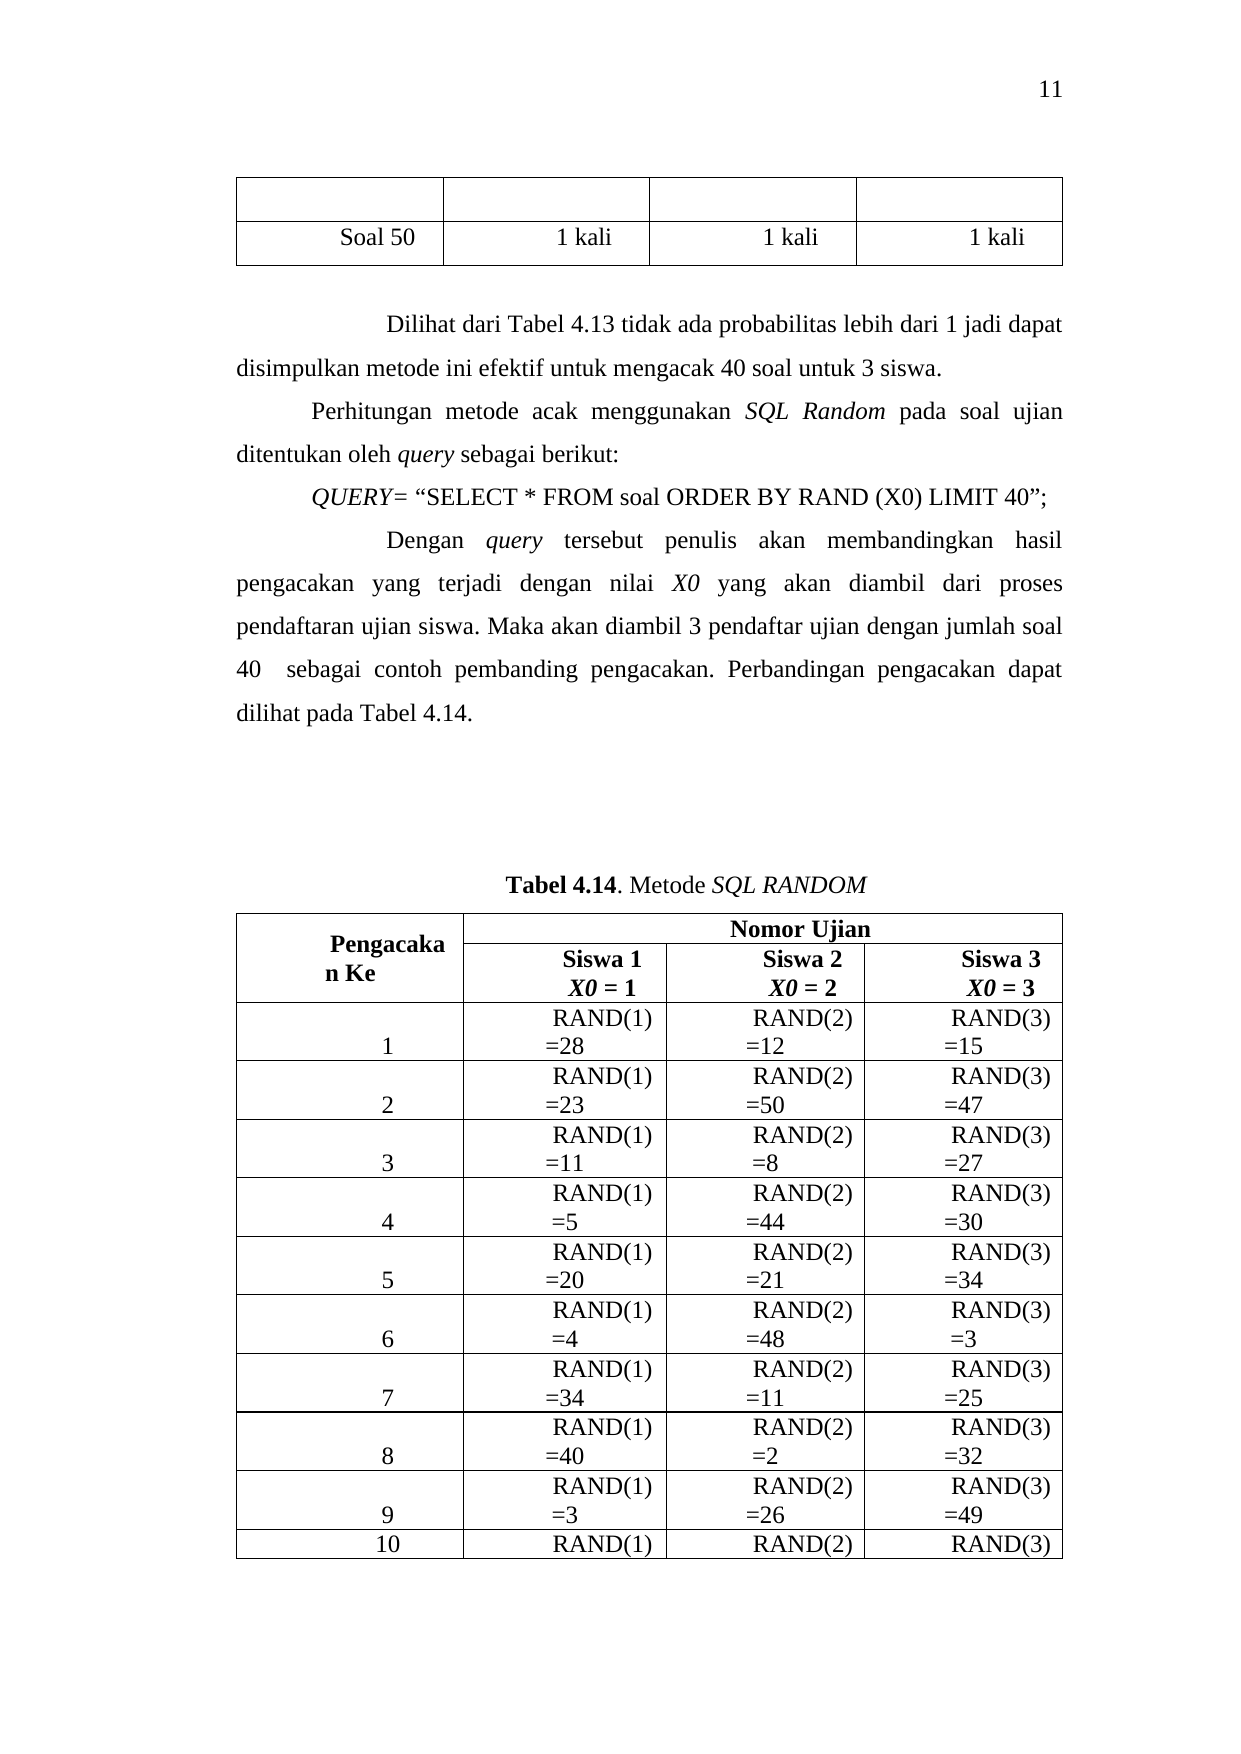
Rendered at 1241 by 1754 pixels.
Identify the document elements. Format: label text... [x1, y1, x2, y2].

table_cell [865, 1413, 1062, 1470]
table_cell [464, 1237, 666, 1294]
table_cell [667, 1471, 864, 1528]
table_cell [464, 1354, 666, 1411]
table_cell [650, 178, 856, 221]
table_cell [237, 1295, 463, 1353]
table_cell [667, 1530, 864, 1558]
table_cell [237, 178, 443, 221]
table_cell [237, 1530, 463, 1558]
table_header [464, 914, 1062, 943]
text Perhitungan metode acak menggunakan SQL Random pada soal ujian ditentukan oleh query sebagai berikut: [236, 396, 1063, 468]
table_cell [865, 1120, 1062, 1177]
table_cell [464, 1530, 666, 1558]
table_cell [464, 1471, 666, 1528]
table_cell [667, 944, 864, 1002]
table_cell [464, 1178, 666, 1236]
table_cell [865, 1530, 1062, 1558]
text Dengan query tersebut penulis akan membandingkan hasil pengacakan yang terjadi dengan nilai X0 yang akan diambil dari proses pendaftaran ujian siswa. Maka akan diambil 3 pendaftar ujian dengan jumlah soal 40 sebagai contoh pembanding pengacakan. Perbandingan pengacakan dapat dilihat pada Tabel 4.14. [236, 525, 1063, 726]
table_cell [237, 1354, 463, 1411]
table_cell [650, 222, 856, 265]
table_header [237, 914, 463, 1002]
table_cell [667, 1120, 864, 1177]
text Tabel 4.14. Metode SQL RANDOM [236, 870, 1063, 899]
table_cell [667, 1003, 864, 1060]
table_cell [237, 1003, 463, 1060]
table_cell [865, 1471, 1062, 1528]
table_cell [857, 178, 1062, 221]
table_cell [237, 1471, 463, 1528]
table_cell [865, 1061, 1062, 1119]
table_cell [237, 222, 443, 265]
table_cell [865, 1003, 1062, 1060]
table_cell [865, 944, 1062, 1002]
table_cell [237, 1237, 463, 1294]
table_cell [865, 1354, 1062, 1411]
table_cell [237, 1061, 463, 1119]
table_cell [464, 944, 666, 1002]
text QUERY= “SELECT * FROM soal ORDER BY RAND (X0) LIMIT 40”; [236, 482, 1063, 511]
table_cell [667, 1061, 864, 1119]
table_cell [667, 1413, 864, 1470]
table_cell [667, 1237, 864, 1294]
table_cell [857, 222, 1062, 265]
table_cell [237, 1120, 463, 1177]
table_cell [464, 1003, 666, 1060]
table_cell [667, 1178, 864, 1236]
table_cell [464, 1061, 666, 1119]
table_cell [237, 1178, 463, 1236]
text Dilihat dari Tabel 4.13 tidak ada probabilitas lebih dari 1 jadi dapat disimpulkan metode ini efektif untuk mengacak 40 soal untuk 3 siswa. [236, 309, 1063, 381]
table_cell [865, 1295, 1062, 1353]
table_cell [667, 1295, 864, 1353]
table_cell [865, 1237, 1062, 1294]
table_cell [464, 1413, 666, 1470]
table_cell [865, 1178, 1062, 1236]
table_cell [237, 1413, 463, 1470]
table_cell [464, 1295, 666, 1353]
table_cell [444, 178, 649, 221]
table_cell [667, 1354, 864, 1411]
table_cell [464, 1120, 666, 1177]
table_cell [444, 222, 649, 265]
